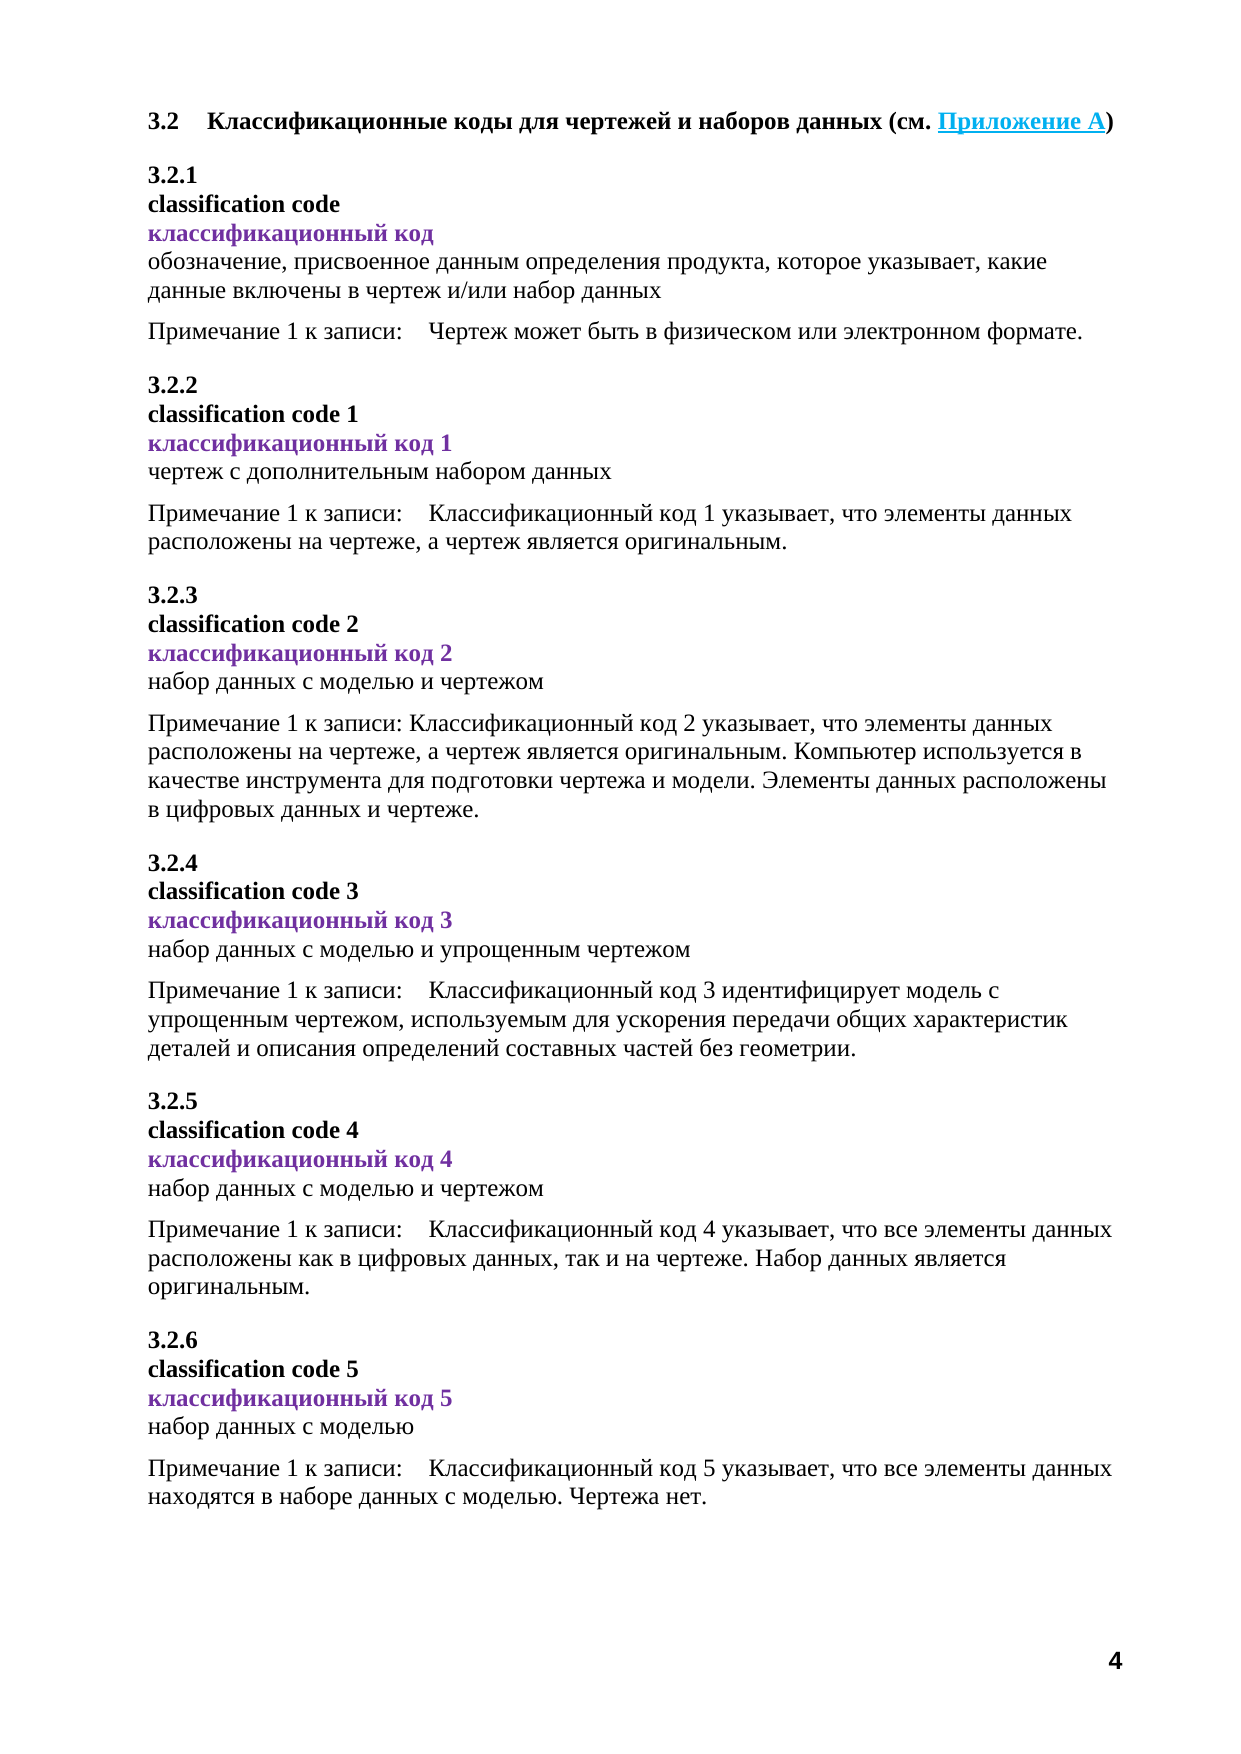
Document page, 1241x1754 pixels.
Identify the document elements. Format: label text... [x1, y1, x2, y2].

text классификационный код 2 [148, 638, 1122, 666]
text классификационный код 4 [148, 1144, 1122, 1173]
text Примечание 1 к записи: Классификационный код 2 указывает, что элементы данных расположены на чертеже, а чертеж является оригинальным. Компьютер используется в качестве инструмента для подготовки чертежа и модели. Элементы данных расположены в цифровых данных и чертеже. [148, 708, 1122, 823]
text 3.2.5 [148, 1086, 1122, 1115]
text 3.2 Классификационные коды для чертежей и наборов данных (см. Приложение А) [148, 106, 1122, 135]
text 3.2.4 [148, 848, 1122, 876]
text classification code 3 [148, 876, 1122, 905]
text 3.2.6 [148, 1325, 1122, 1354]
text классификационный код 3 [148, 905, 1122, 934]
text classification code 2 [148, 609, 1122, 638]
text classification code 5 [148, 1354, 1122, 1383]
text классификационный код 5 [148, 1383, 1122, 1411]
text набор данных с моделью и чертежом [148, 1173, 1122, 1201]
text Примечание 1 к записи: Классификационный код 5 указывает, что все элементы данных находятся в наборе данных с моделью. Чертежа нет. [148, 1453, 1122, 1510]
text classification code 4 [148, 1115, 1122, 1144]
text 4 [148, 1646, 1122, 1675]
text классификационный код [148, 218, 1122, 246]
text набор данных с моделью и чертежом [148, 666, 1122, 695]
text 3.2.3 [148, 580, 1122, 609]
text Примечание 1 к записи: Классификационный код 4 указывает, что все элементы данных расположены как в цифровых данных, так и на чертеже. Набор данных является оригинальным. [148, 1214, 1122, 1300]
text classification code 1 [148, 399, 1122, 428]
text обозначение, присвоенное данным определения продукта, которое указывает, какие данные включены в чертеж и/или набор данных [148, 246, 1122, 304]
text 3.2.2 [148, 370, 1122, 399]
text чертеж с дополнительным набором данных [148, 456, 1122, 485]
text Примечание 1 к записи: Классификационный код 3 идентифицирует модель с упрощенным чертежом, используемым для ускорения передачи общих характеристик деталей и описания определений составных частей без геометрии. [148, 975, 1122, 1061]
text 3.2.1 [148, 160, 1122, 189]
text Примечание 1 к записи: Чертеж может быть в физическом или электронном формате. [148, 316, 1122, 345]
text набор данных с моделью и упрощенным чертежом [148, 934, 1122, 963]
text Примечание 1 к записи: Классификационный код 1 указывает, что элементы данных расположены на чертеже, а чертеж является оригинальным. [148, 498, 1122, 555]
text классификационный код 1 [148, 428, 1122, 456]
text набор данных с моделью [148, 1411, 1122, 1440]
text classification code [148, 189, 1122, 218]
